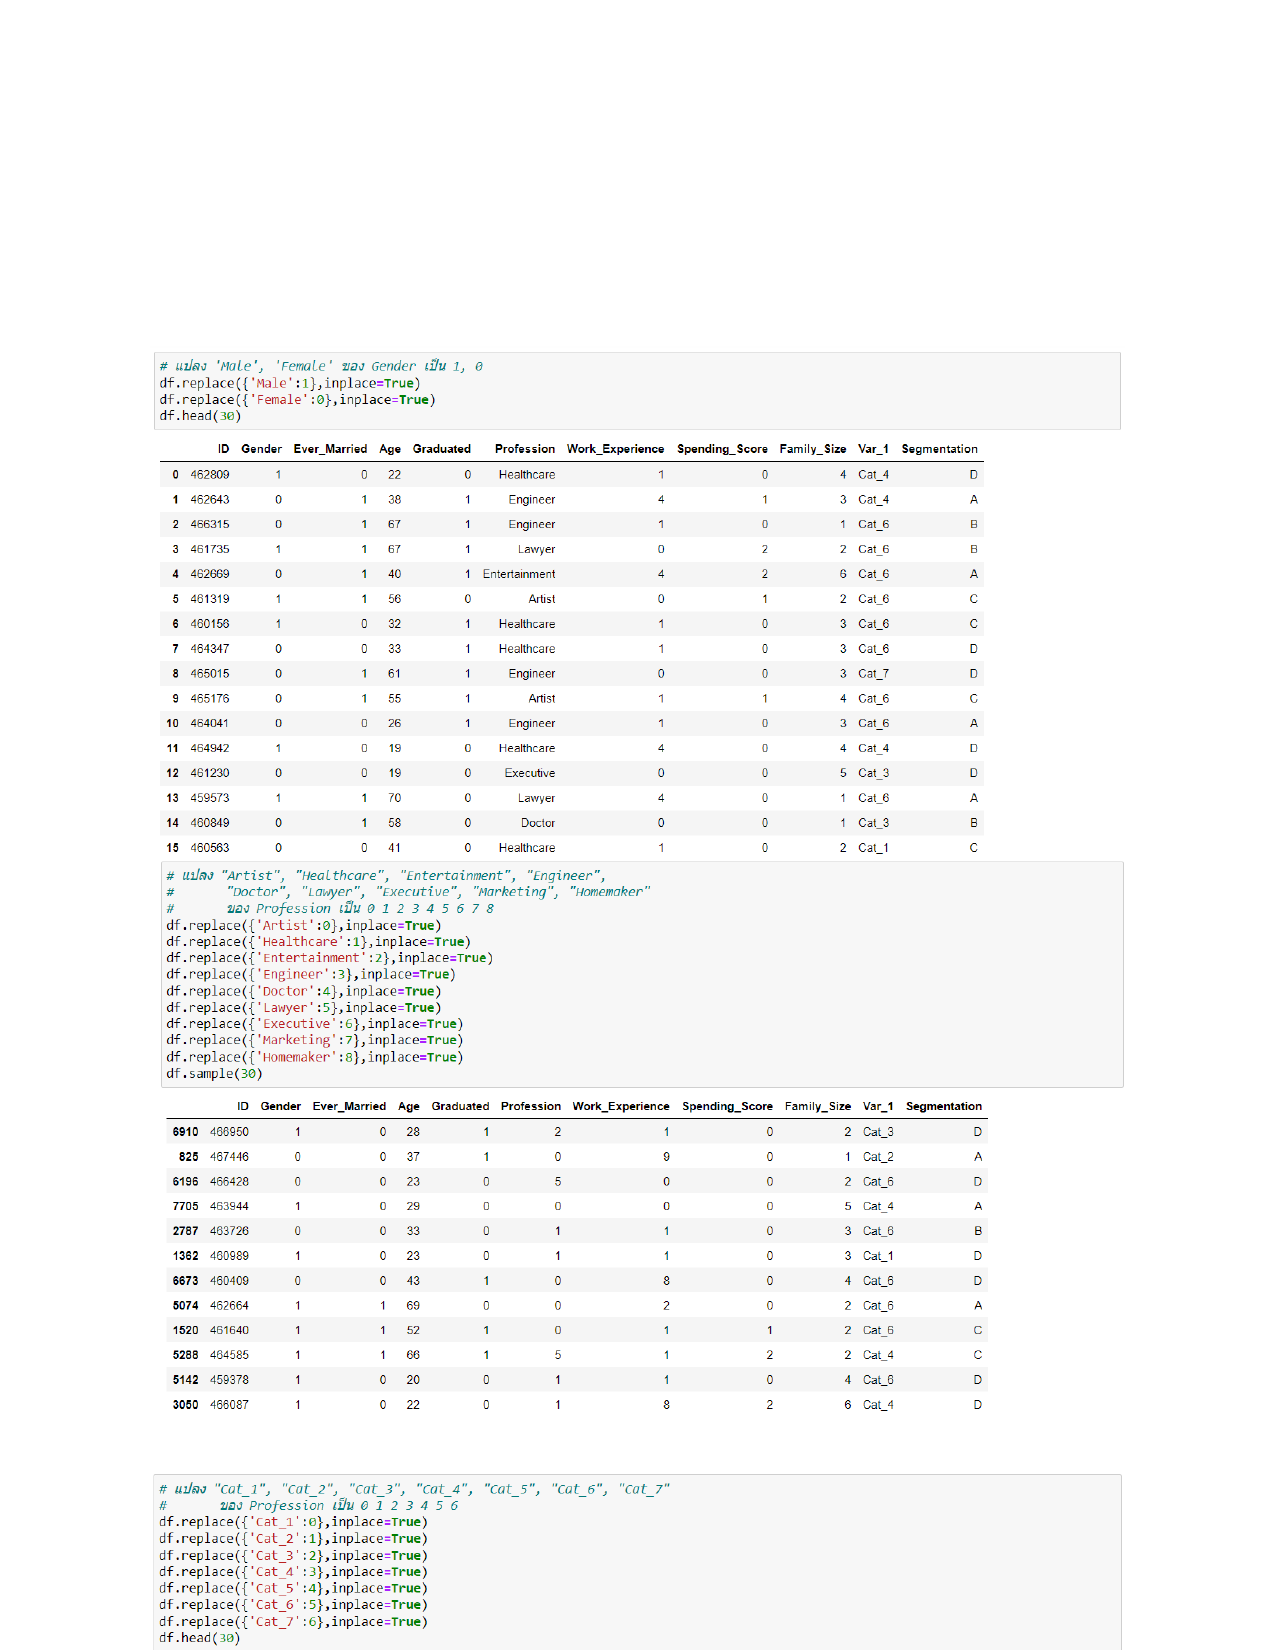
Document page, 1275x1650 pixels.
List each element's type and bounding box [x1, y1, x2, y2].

picture [150, 346, 1132, 1416]
picture [150, 1470, 1125, 1650]
